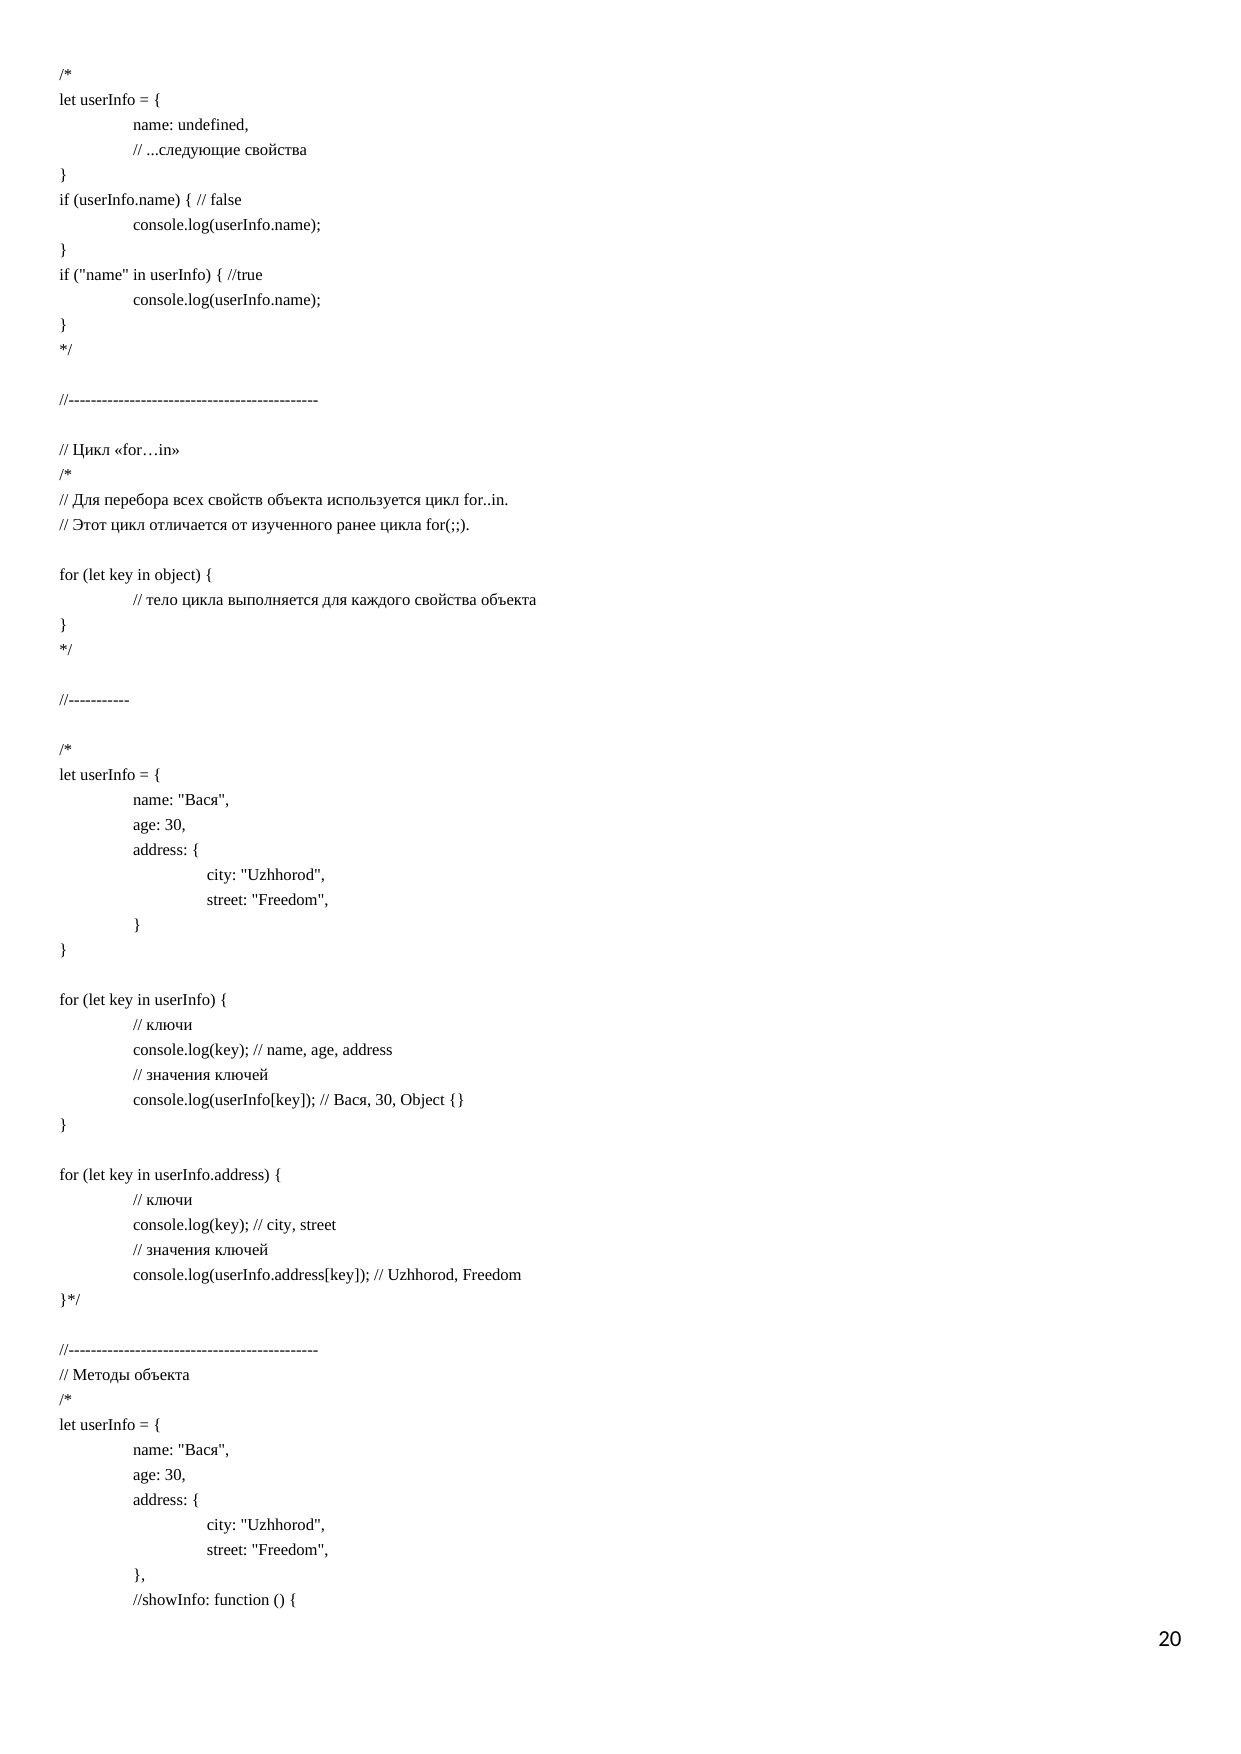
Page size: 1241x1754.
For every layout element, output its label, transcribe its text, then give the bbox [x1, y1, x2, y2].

text console.log(userInfo.name); [59, 209, 1181, 234]
text address: { [59, 1484, 1181, 1509]
text console.log(key); // city, street [59, 1209, 1181, 1234]
text // значения ключей [59, 1059, 1181, 1084]
text console.log(userInfo.name); [59, 284, 1181, 309]
text /* [59, 459, 1181, 484]
text for (let key in userInfo) { [59, 984, 1181, 1009]
text name: "Вася", [59, 1434, 1181, 1459]
text console.log(userInfo[key]); // Вася, 30, Object {} [59, 1084, 1181, 1109]
text for (let key in object) { [59, 559, 1181, 584]
text // значения ключей [59, 1234, 1181, 1259]
text let userInfo = { [59, 1409, 1181, 1434]
text name: undefined, [59, 109, 1181, 134]
text /* [59, 734, 1181, 759]
text */ [59, 634, 1181, 659]
text street: "Freedom", [59, 884, 1181, 909]
text if ("name" in userInfo) { //true [59, 259, 1181, 284]
text }*/ [59, 1284, 1181, 1309]
text } [59, 159, 1181, 184]
text // ключи [59, 1184, 1181, 1209]
text age: 30, [59, 1459, 1181, 1484]
text }, [59, 1559, 1181, 1584]
text name: "Вася", [59, 784, 1181, 809]
text city: "Uzhhorod", [59, 1509, 1181, 1534]
text // ...следующие свойства [59, 134, 1181, 159]
text address: { [59, 834, 1181, 859]
text /* [59, 1384, 1181, 1409]
text if (userInfo.name) { // false [59, 184, 1181, 209]
text } [59, 934, 1181, 959]
text /* [59, 59, 1181, 84]
text //showInfo: function () { [59, 1584, 1181, 1609]
text // тело цикла выполняется для каждого свойства объекта [59, 584, 1181, 609]
text //----------- [59, 684, 1181, 709]
text console.log(userInfo.address[key]); // Uzhhorod, Freedom [59, 1259, 1181, 1284]
text // Методы объекта [59, 1359, 1181, 1384]
text // Для перебора всех свойств объекта используется цикл for..in. [59, 484, 1181, 509]
text console.log(key); // name, age, address [59, 1034, 1181, 1059]
text } [59, 609, 1181, 634]
text // Цикл «for…in» [59, 434, 1181, 459]
text let userInfo = { [59, 84, 1181, 109]
text } [59, 909, 1181, 934]
text let userInfo = { [59, 759, 1181, 784]
text */ [59, 334, 1181, 359]
text // Этот цикл отличается от изученного ранее цикла for(;;). [59, 509, 1181, 534]
text } [59, 1109, 1181, 1134]
text for (let key in userInfo.address) { [59, 1159, 1181, 1184]
text //--------------------------------------------- [59, 384, 1181, 409]
text city: "Uzhhorod", [59, 859, 1181, 884]
text age: 30, [59, 809, 1181, 834]
text street: "Freedom", [59, 1534, 1181, 1559]
text //--------------------------------------------- [59, 1334, 1181, 1359]
text // ключи [59, 1009, 1181, 1034]
text } [59, 309, 1181, 334]
text } [59, 234, 1181, 259]
